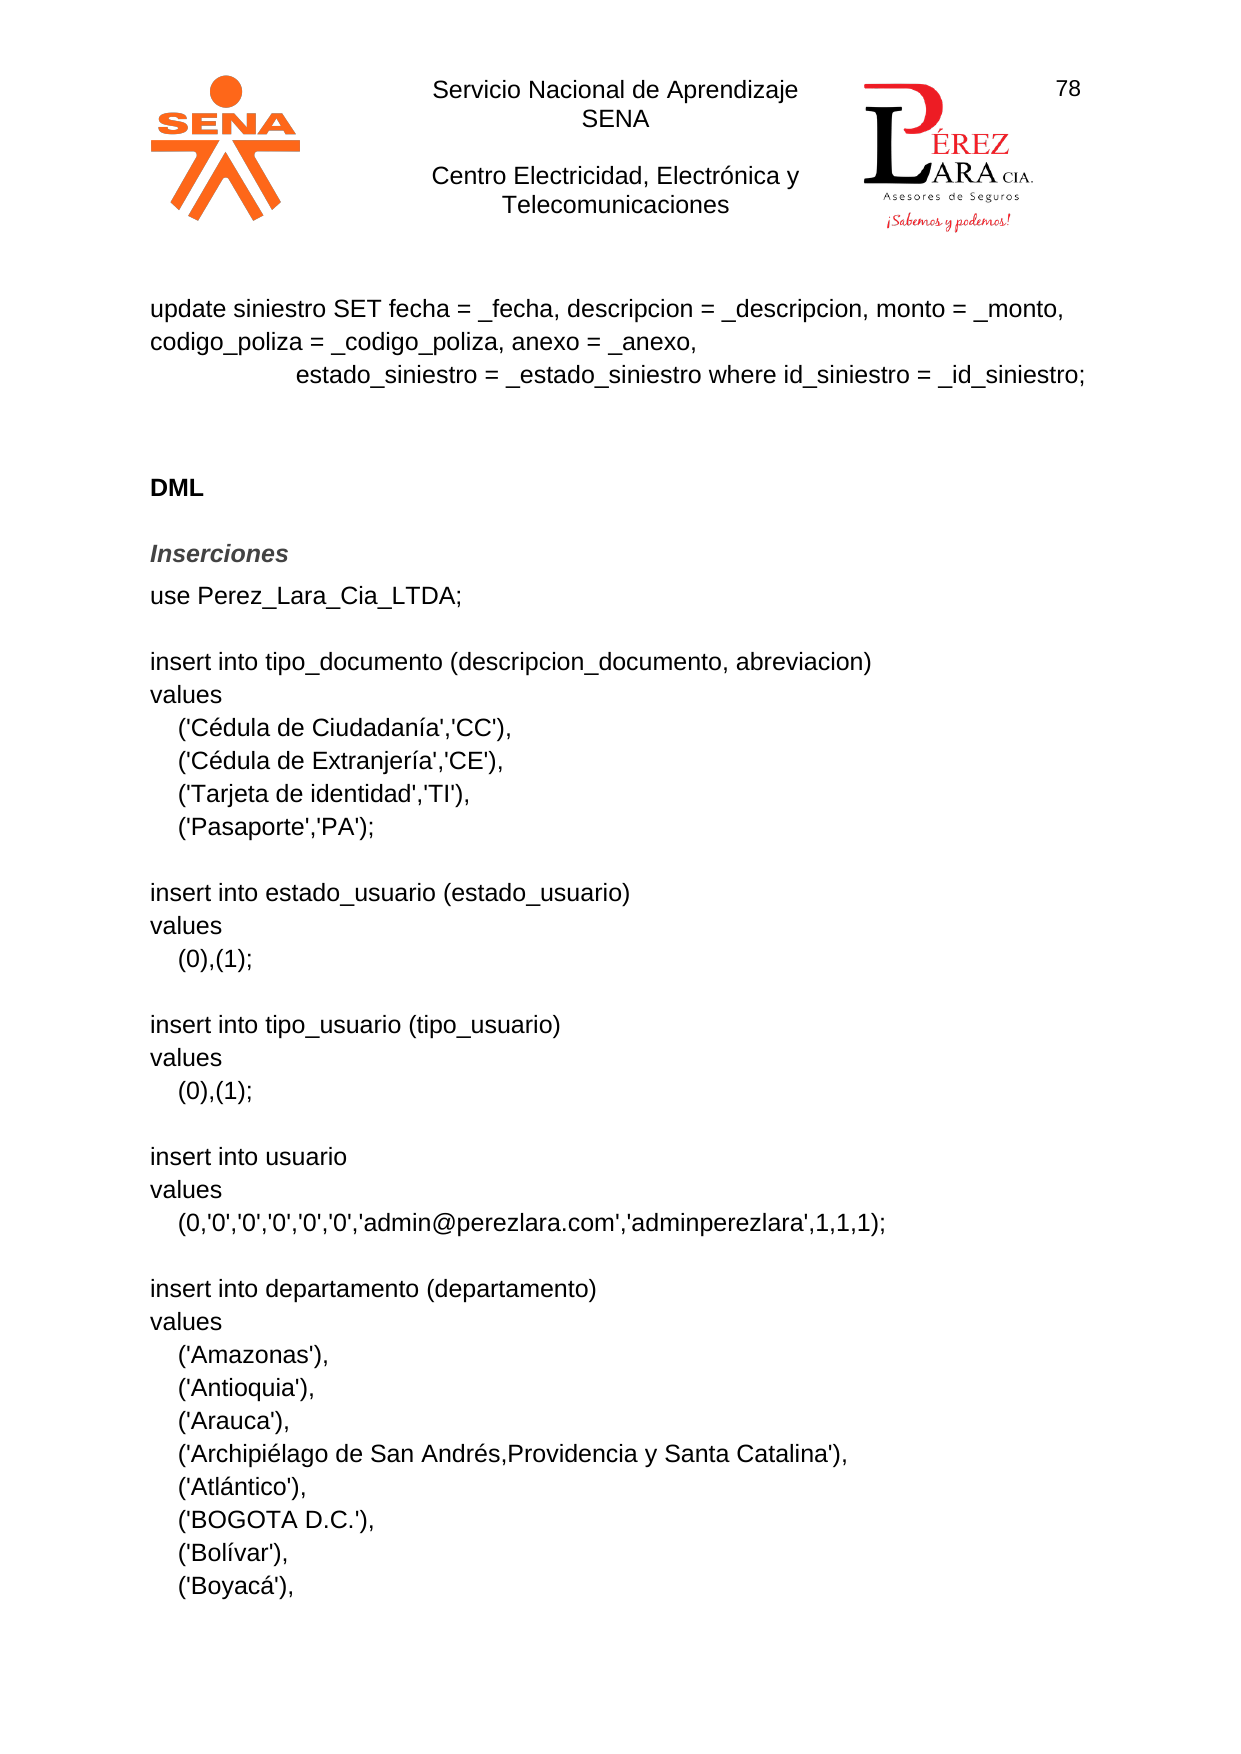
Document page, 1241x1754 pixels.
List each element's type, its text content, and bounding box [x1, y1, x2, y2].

text ('Arauca'), [150, 1406, 1090, 1435]
text ('Cédula de Ciudadanía','CC'), [150, 713, 1090, 741]
text values [150, 1175, 1090, 1204]
text ('Tarjeta de identidad','TI'), [150, 779, 1090, 807]
text update siniestro SET fecha = _fecha, descripcion = _descripcion, monto = _monto, codigo_poliza = _codigo_poliza, anexo = _anexo, [150, 294, 1090, 356]
text ('Boyacá'), [150, 1571, 1090, 1600]
text ('Pasaporte','PA'); [150, 812, 1090, 841]
text values [150, 911, 1090, 939]
text values [150, 680, 1090, 708]
picture [858, 75, 1037, 246]
text ('Antioquia'), [150, 1373, 1090, 1402]
text (0,'0','0','0','0','0','admin@perezlara.com','adminperezlara',1,1,1); [150, 1208, 1090, 1237]
text insert into usuario [150, 1142, 1090, 1171]
subtitle DML [150, 473, 1090, 502]
text (0),(1); [150, 944, 1090, 973]
text values [150, 1307, 1090, 1336]
text (0),(1); [150, 1076, 1090, 1105]
text insert into estado_usuario (estado_usuario) [150, 878, 1090, 907]
text use Perez_Lara_Cia_LTDA; [150, 581, 1090, 609]
text values [150, 1043, 1090, 1072]
text estado_siniestro = _estado_siniestro where id_siniestro = _id_siniestro; [150, 360, 1090, 389]
text ('Atlántico'), [150, 1472, 1090, 1501]
text ('BOGOTA D.C.'), [150, 1505, 1090, 1534]
text insert into departamento (departamento) [150, 1274, 1090, 1303]
text insert into tipo_documento (descripcion_documento, abreviacion) [150, 647, 1090, 675]
text ('Cédula de Extranjería','CE'), [150, 746, 1090, 774]
picture [150, 75, 300, 222]
text ('Bolívar'), [150, 1538, 1090, 1567]
text ('Archipiélago de San Andrés,Providencia y Santa Catalina'), [150, 1439, 1090, 1468]
text insert into tipo_usuario (tipo_usuario) [150, 1010, 1090, 1039]
subtitle Inserciones [150, 539, 1090, 568]
text ('Amazonas'), [150, 1340, 1090, 1369]
